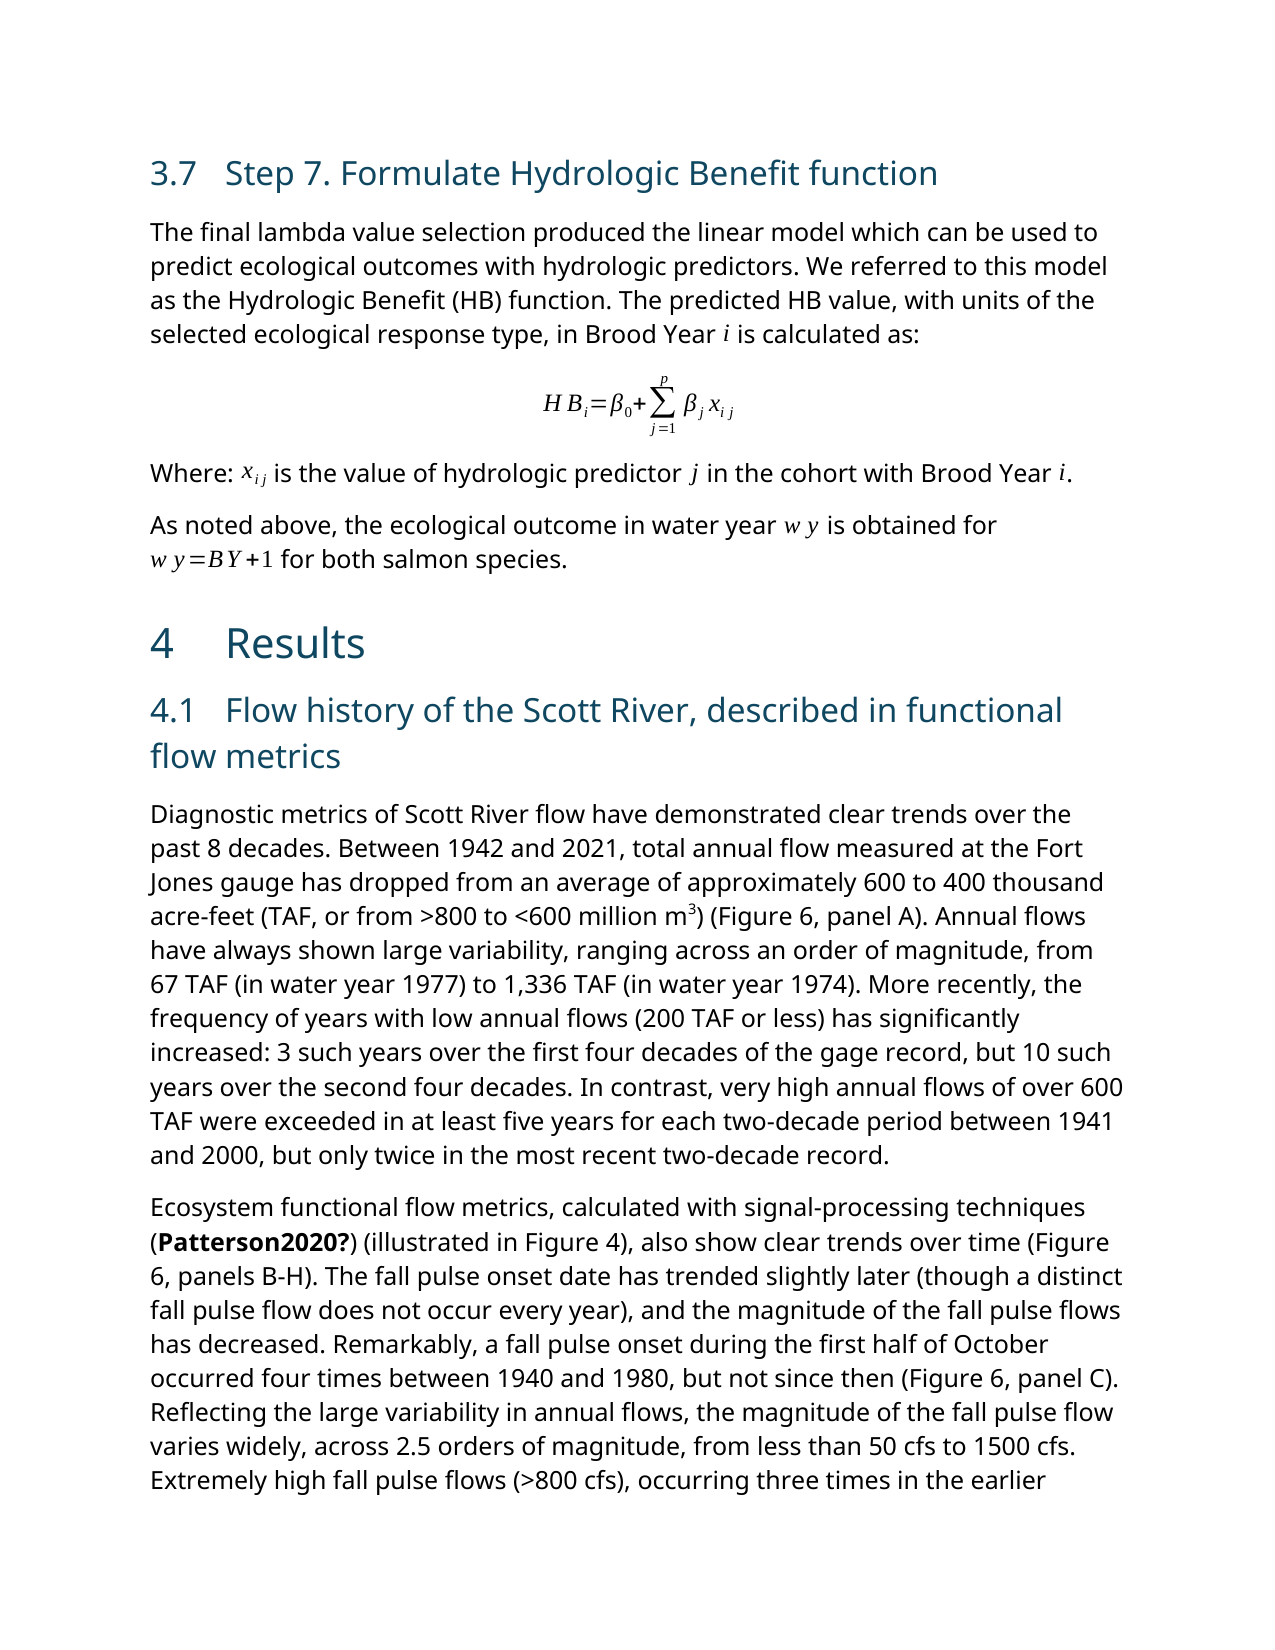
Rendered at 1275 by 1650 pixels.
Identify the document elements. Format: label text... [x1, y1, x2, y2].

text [150, 1190, 1125, 1497]
text As noted above, the ecological outcome in water year is obtained for for both salmon species. [150, 508, 1125, 576]
text The final lambda value selection produced the linear model which can be used to predict ecological outcomes with hydrologic predictors. We referred to this model as the Hydrologic Benefit (HB) function. The predicted HB value, with units of the selected ecological response type, in Brood Year is calculated as: [150, 214, 1125, 350]
subtitle 4 Results [150, 614, 1125, 670]
text Where: is the value of hydrologic predictor in the cohort with Brood Year . [150, 455, 1125, 489]
subtitle 4.1 Flow history of the Scott River, described in functional flow metrics [150, 687, 1125, 778]
text Diagnostic metrics of Scott River flow have demonstrated clear trends over the past 8 decades. Between 1942 and 2021, total annual flow measured at the Fort Jones gauge has dropped from an average of approximately 600 to 400 thousand acre-feet (TAF, or from >800 to <600 million m3) (Figure 6, panel A). Annual flows have always shown large variability, ranging across an order of magnitude, from 67 TAF (in water year 1977) to 1,336 TAF (in water year 1974). More recently, the frequency of years with low annual flows (200 TAF or less) has significantly increased: 3 such years over the first four decades of the gage record, but 10 such years over the second four decades. In contrast, very high annual flows of over 600 TAF were exceeded in at least five years for each two-decade period between 1941 and 2000, but only twice in the most recent two-decade record. [150, 797, 1125, 1171]
subtitle 3.7 Step 7. Formulate Hydrologic Benefit function [150, 150, 1125, 195]
